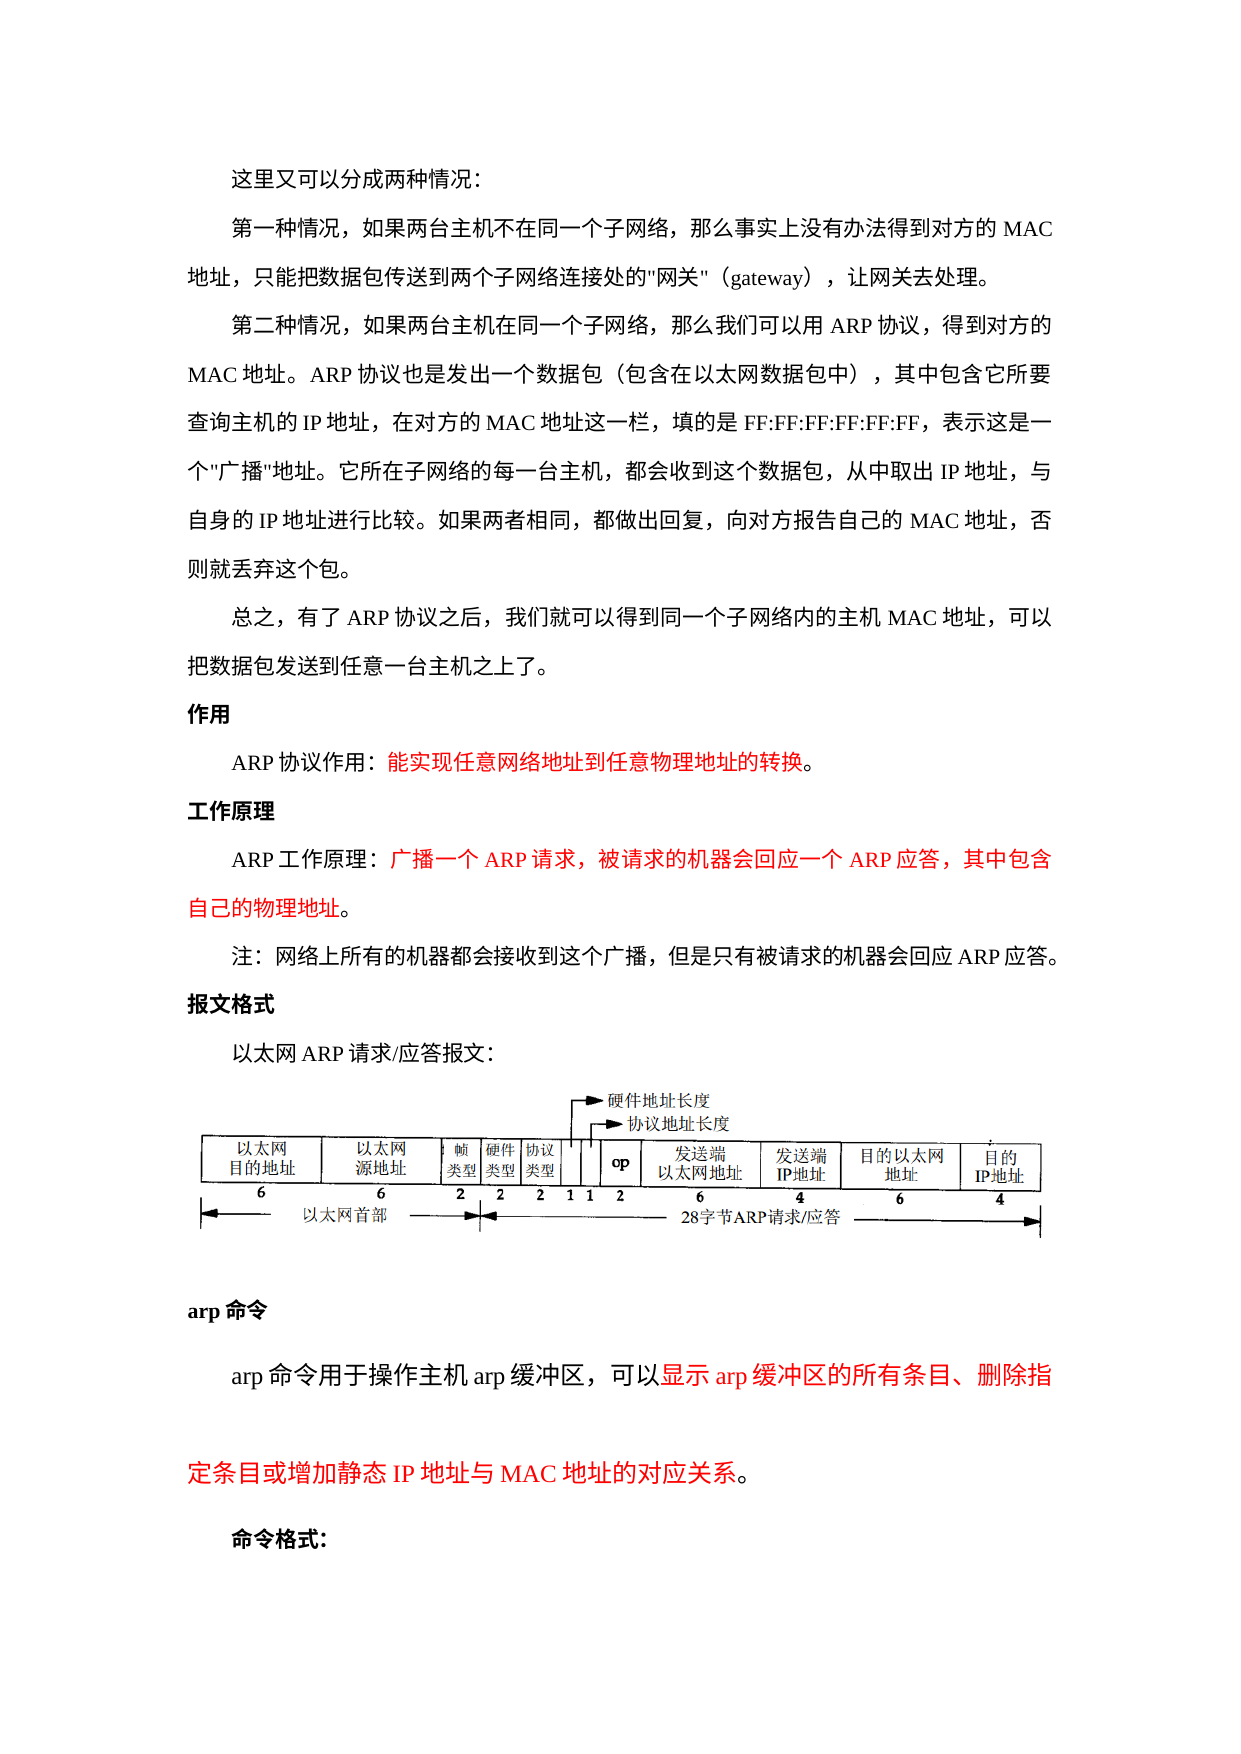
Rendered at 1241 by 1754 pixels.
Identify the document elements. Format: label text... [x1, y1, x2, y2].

subtitle 工作原理 [187, 793, 1053, 826]
picture [187, 1083, 1053, 1253]
text ARP协议作用：能实现任意网络地址到任意物理地址的转换。 [187, 745, 1053, 777]
text 第二种情况，如果两台主机在同一个子网络，那么我们可以用ARP协议，得到对方的MAC地址。ARP协议也是发出一个数据包（包含在以太网数据包中），其中包含它所要查询主机的IP地址，在对方的MAC地址这一栏，填的是FF:FF:FF:FF:FF:FF，表示这是一个"广播"地址。它所在子网络的每一台主机，都会收到这个数据包，从中取出IP地址，与自身的IP地址进行比较。如果两者相同，都做出回复，向对方报告自己的MAC地址，否则就丢弃这个包。 [187, 307, 1053, 584]
text ARP工作原理：广播一个ARP请求，被请求的机器会回应一个ARP应答，其中包含自己的物理地址。 [187, 842, 1053, 923]
text 总之，有了ARP协议之后，我们就可以得到同一个子网络内的主机MAC地址，可以把数据包发送到任意一台主机之上了。 [187, 599, 1053, 681]
text 注：网络上所有的机器都会接收到这个广播，但是只有被请求的机器会回应ARP应答。 [187, 939, 1053, 971]
subtitle 报文格式 [187, 987, 1053, 1019]
text 命令格式： [187, 1522, 1053, 1554]
text arp命令用于操作主机arp缓冲区，可以显示arp缓冲区的所有条目、删除指定条目或增加静态IP地址与MAC地址的对应关系。 [187, 1341, 1053, 1504]
text 这里又可以分成两种情况： [187, 162, 1053, 194]
text 以太网ARP请求/应答报文： [187, 1035, 1053, 1068]
subtitle arp命令 [187, 1293, 1053, 1326]
subtitle 作用 [187, 697, 1053, 729]
text 第一种情况，如果两台主机不在同一个子网络，那么事实上没有办法得到对方的MAC地址，只能把数据包传送到两个子网络连接处的"网关"（gateway），让网关去处理。 [187, 210, 1053, 292]
